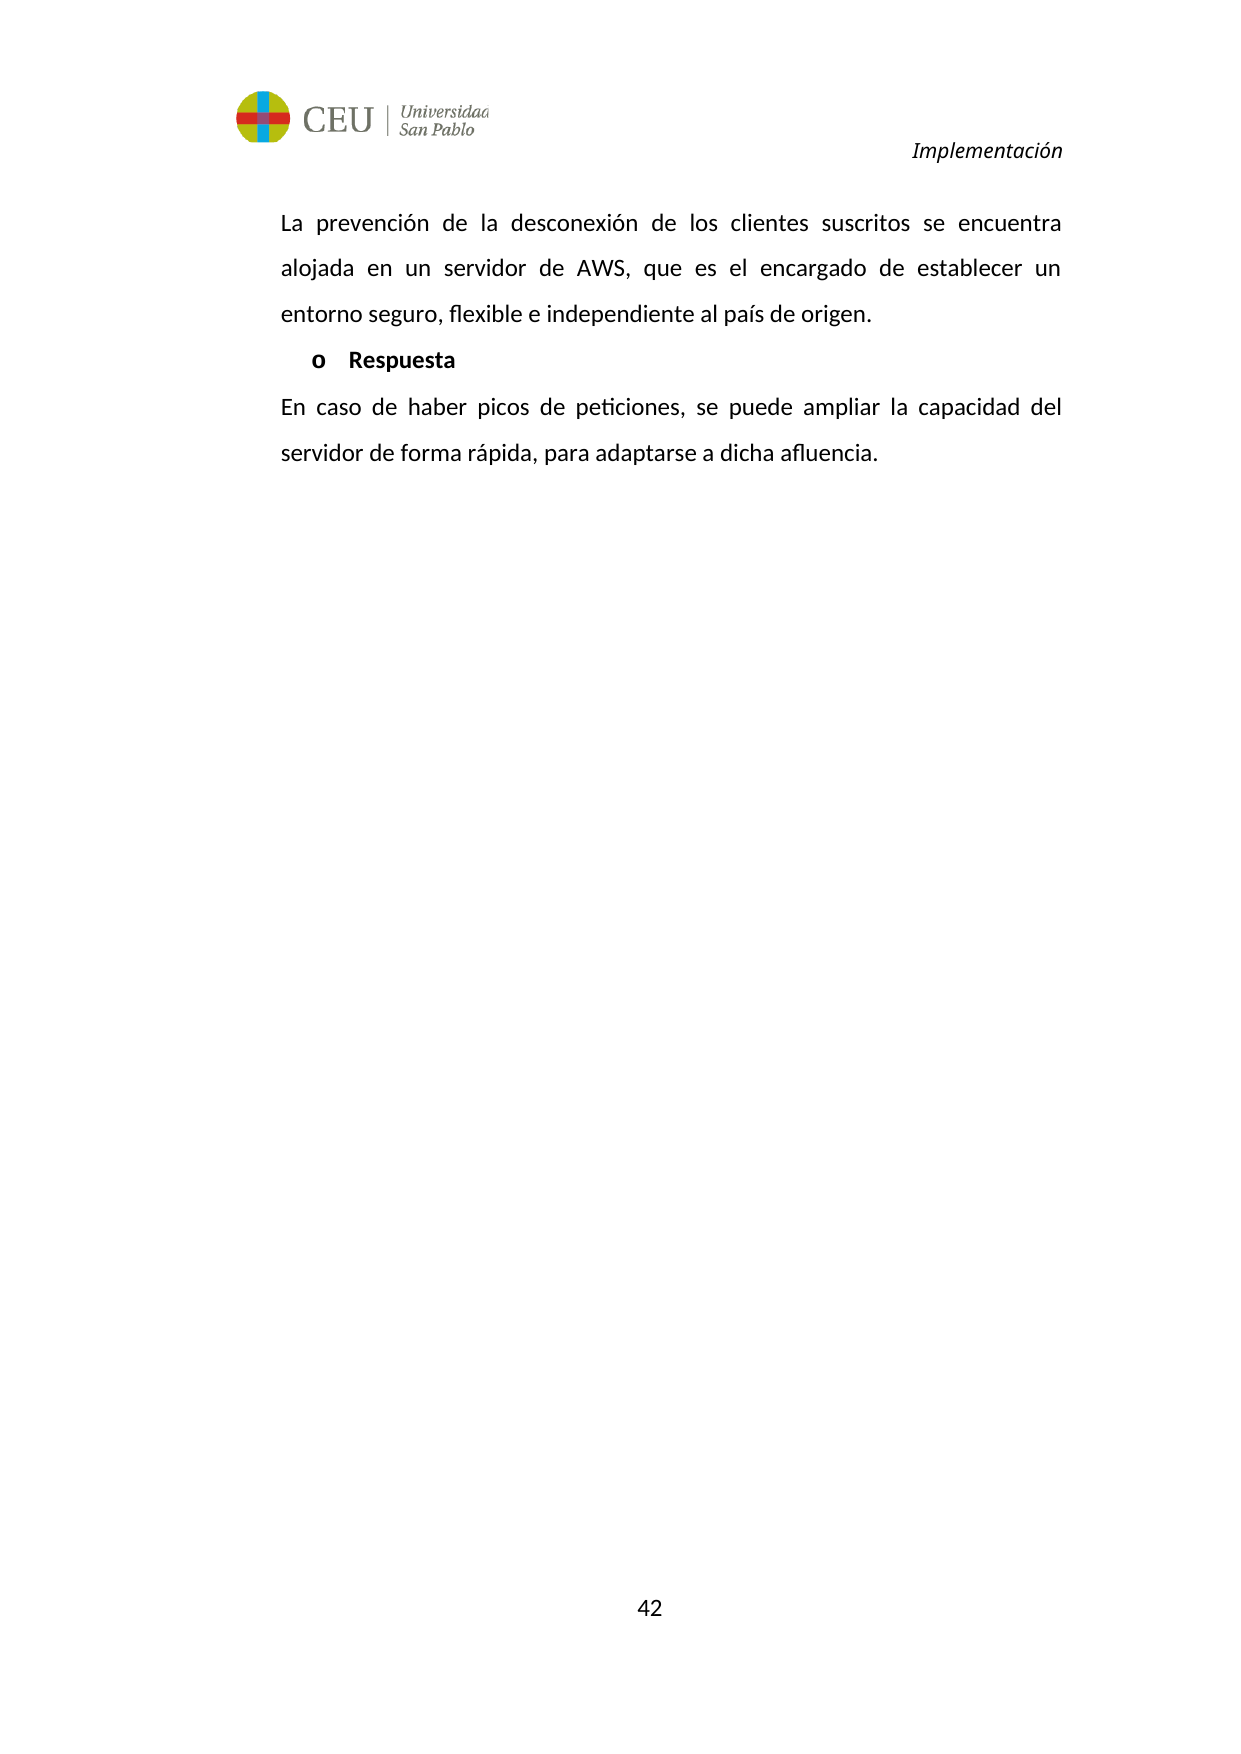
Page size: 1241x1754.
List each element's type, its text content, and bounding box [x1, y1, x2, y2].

list La prevención de la desconexión de los clientes suscritos se encuentra alojada en un servidor de AWS, que es el encargado de establecer un entorno seguro, flexible e independiente al país de origen. [281, 207, 1063, 329]
picture [235, 89, 489, 143]
list Respuesta [311, 344, 1063, 376]
list En caso de haber picos de peticiones, se puede ampliar la capacidad del servidor de forma rápida, para adaptarse a dicha afluencia. [281, 392, 1063, 468]
